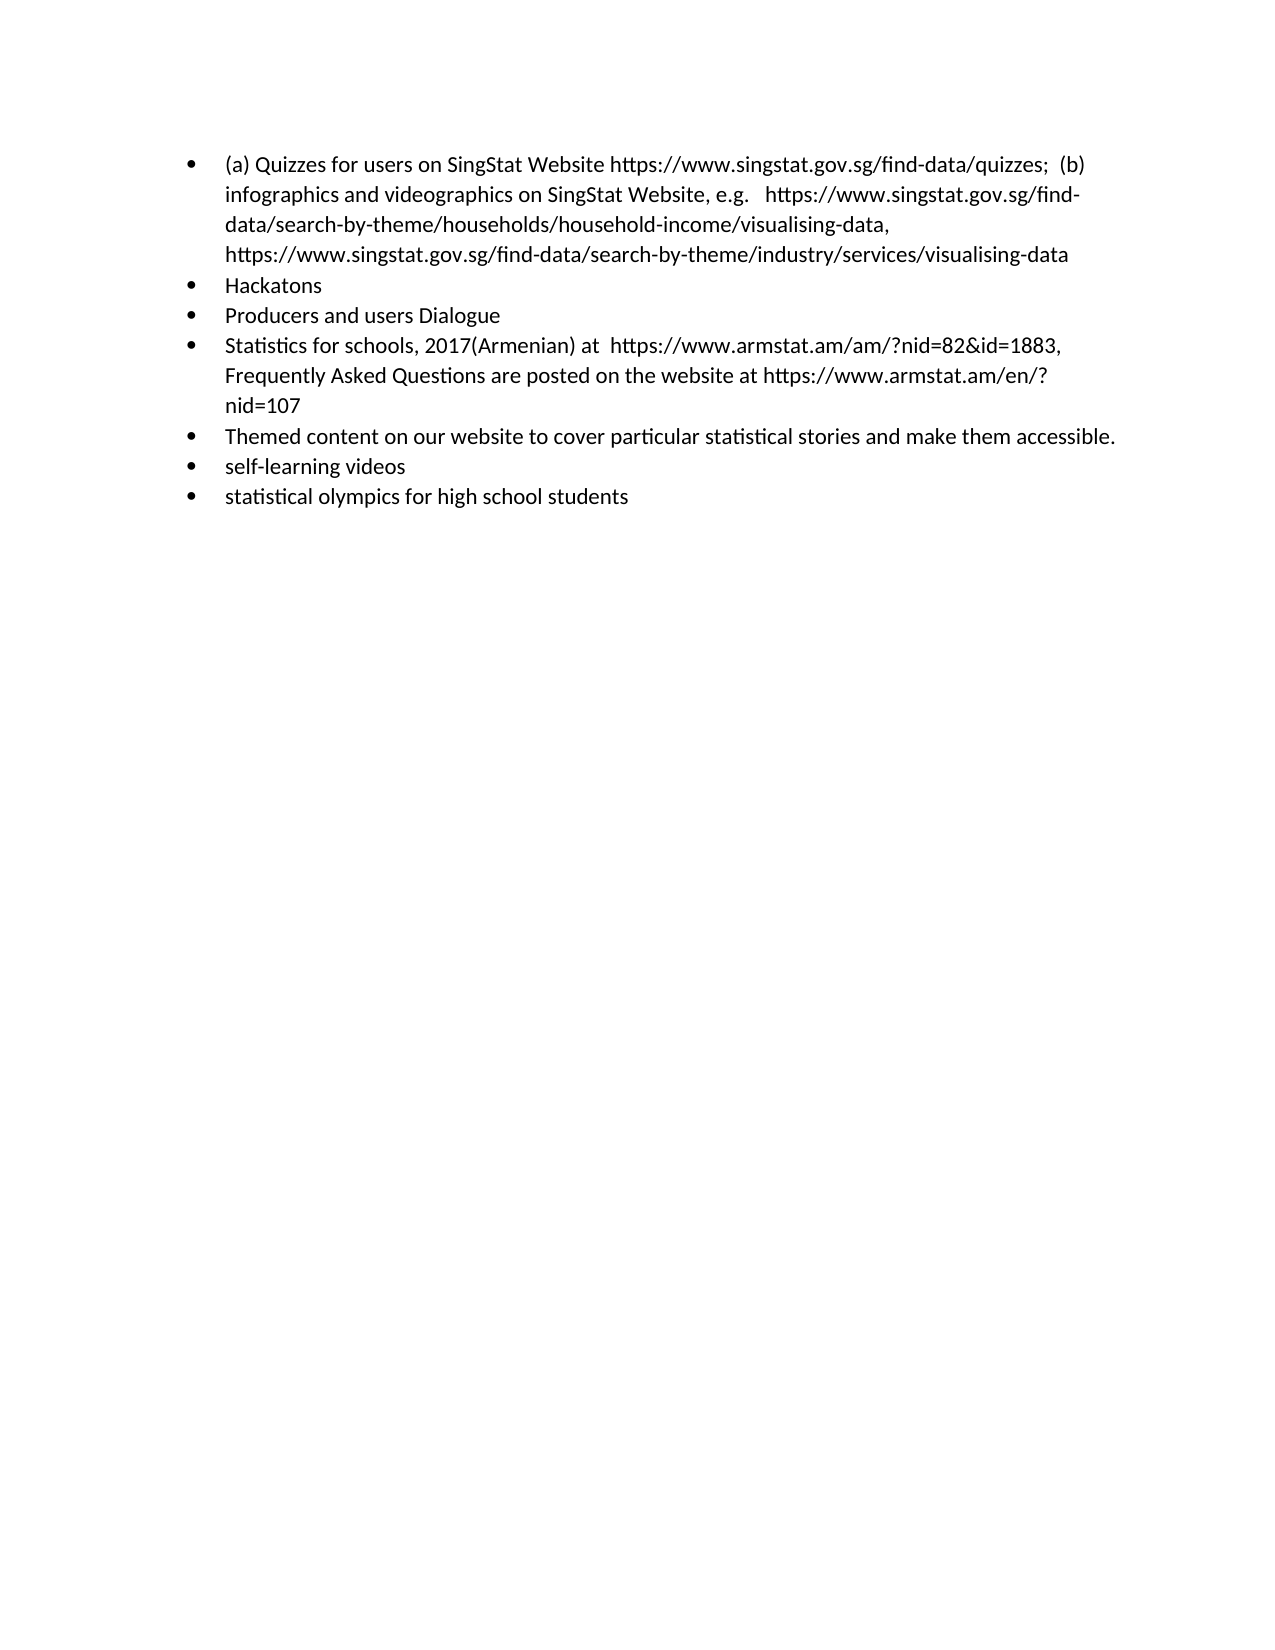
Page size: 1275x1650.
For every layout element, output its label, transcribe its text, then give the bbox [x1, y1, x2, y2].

list Producers and users Dialogue [187, 301, 1125, 329]
list (a) Quizzes for users on SingStat Website https://www.singstat.gov.sg/find-data/quizzes; (b) infographics and videographics on SingStat Website, e.g. https://www.singstat.gov.sg/find-data/search-by-theme/households/household-income/visualising-data, https://www.singstat.gov.sg/find-data/search-by-theme/industry/services/visualising-data [187, 150, 1125, 269]
list self-learning videos [187, 452, 1125, 480]
list Statistics for schools, 2017(Armenian) at https://www.armstat.am/am/?nid=82&id=1883, Frequently Asked Questions are posted on the website at https://www.armstat.am/en/?nid=107 [187, 331, 1125, 420]
list Themed content on our website to cover particular statistical stories and make them accessible. [187, 422, 1125, 450]
list statistical olympics for high school students [187, 482, 1125, 510]
list Hackatons [187, 271, 1125, 299]
